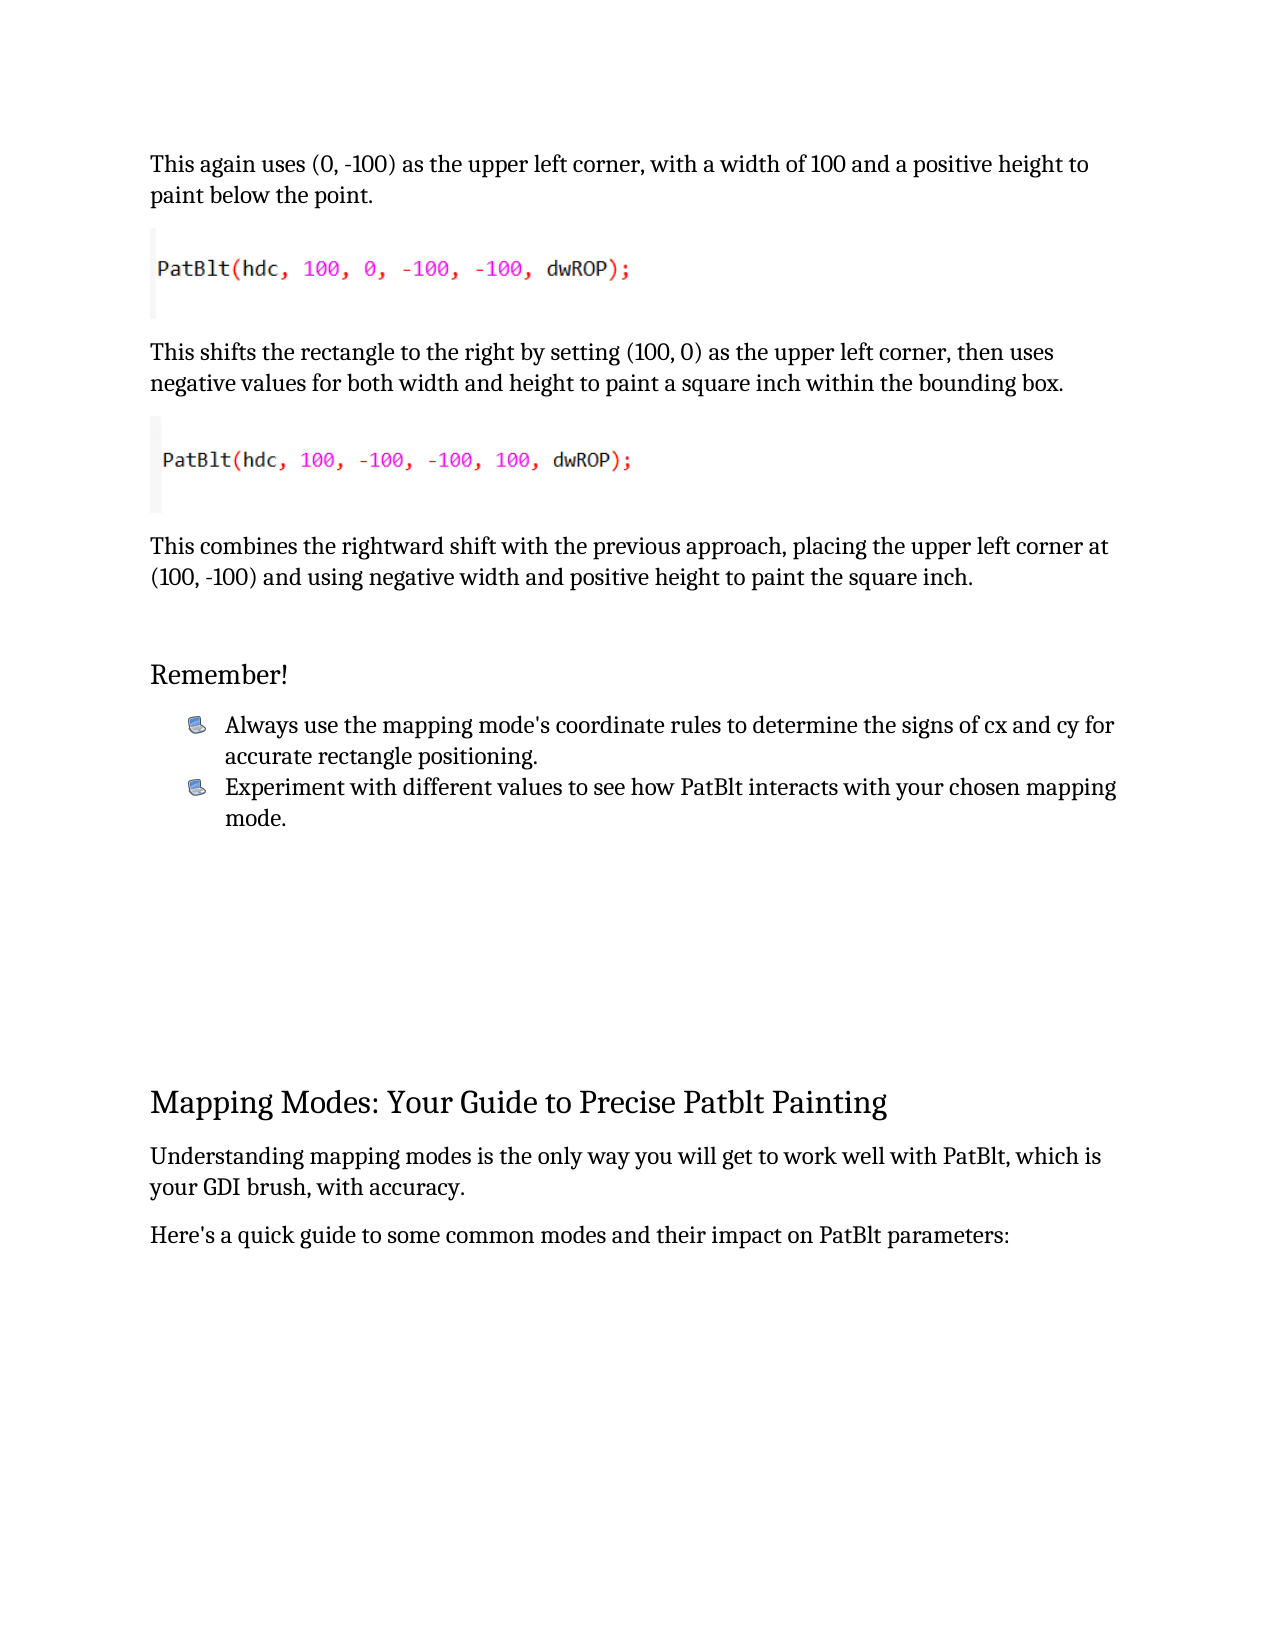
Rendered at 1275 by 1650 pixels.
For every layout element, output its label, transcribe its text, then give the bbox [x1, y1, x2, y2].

text This shifts the rectangle to the right by setting (100, 0) as the upper left corner, then uses negative values for both width and height to paint a square inch within the bounding box. [150, 338, 1125, 397]
text This again uses (0, -100) as the upper left corner, with a width of 100 and a positive height to paint below the point. [150, 150, 1125, 210]
picture [188, 779, 206, 796]
picture [150, 228, 655, 319]
list Always use the mapping mode's coordinate rules to determine the signs of cx and cy for accurate rectangle positioning. [187, 711, 1125, 771]
text Here's a quick guide to some common modes and their impact on PatBlt parameters: [150, 1221, 1125, 1249]
text Mapping Modes: Your Guide to Precise Patblt Painting [150, 1084, 1125, 1122]
text This combines the rightward shift with the previous approach, placing the upper left corner at (100, -100) and using negative width and positive height to paint the square inch. [150, 532, 1125, 591]
picture [150, 416, 670, 513]
list Experiment with different values to see how PatBlt interacts with your chosen mapping mode. [187, 773, 1125, 833]
picture [188, 716, 206, 734]
text Remember! [150, 658, 1125, 692]
text Understanding mapping modes is the only way you will get to work well with PatBlt, which is your GDI brush, with accuracy. [150, 1142, 1125, 1202]
